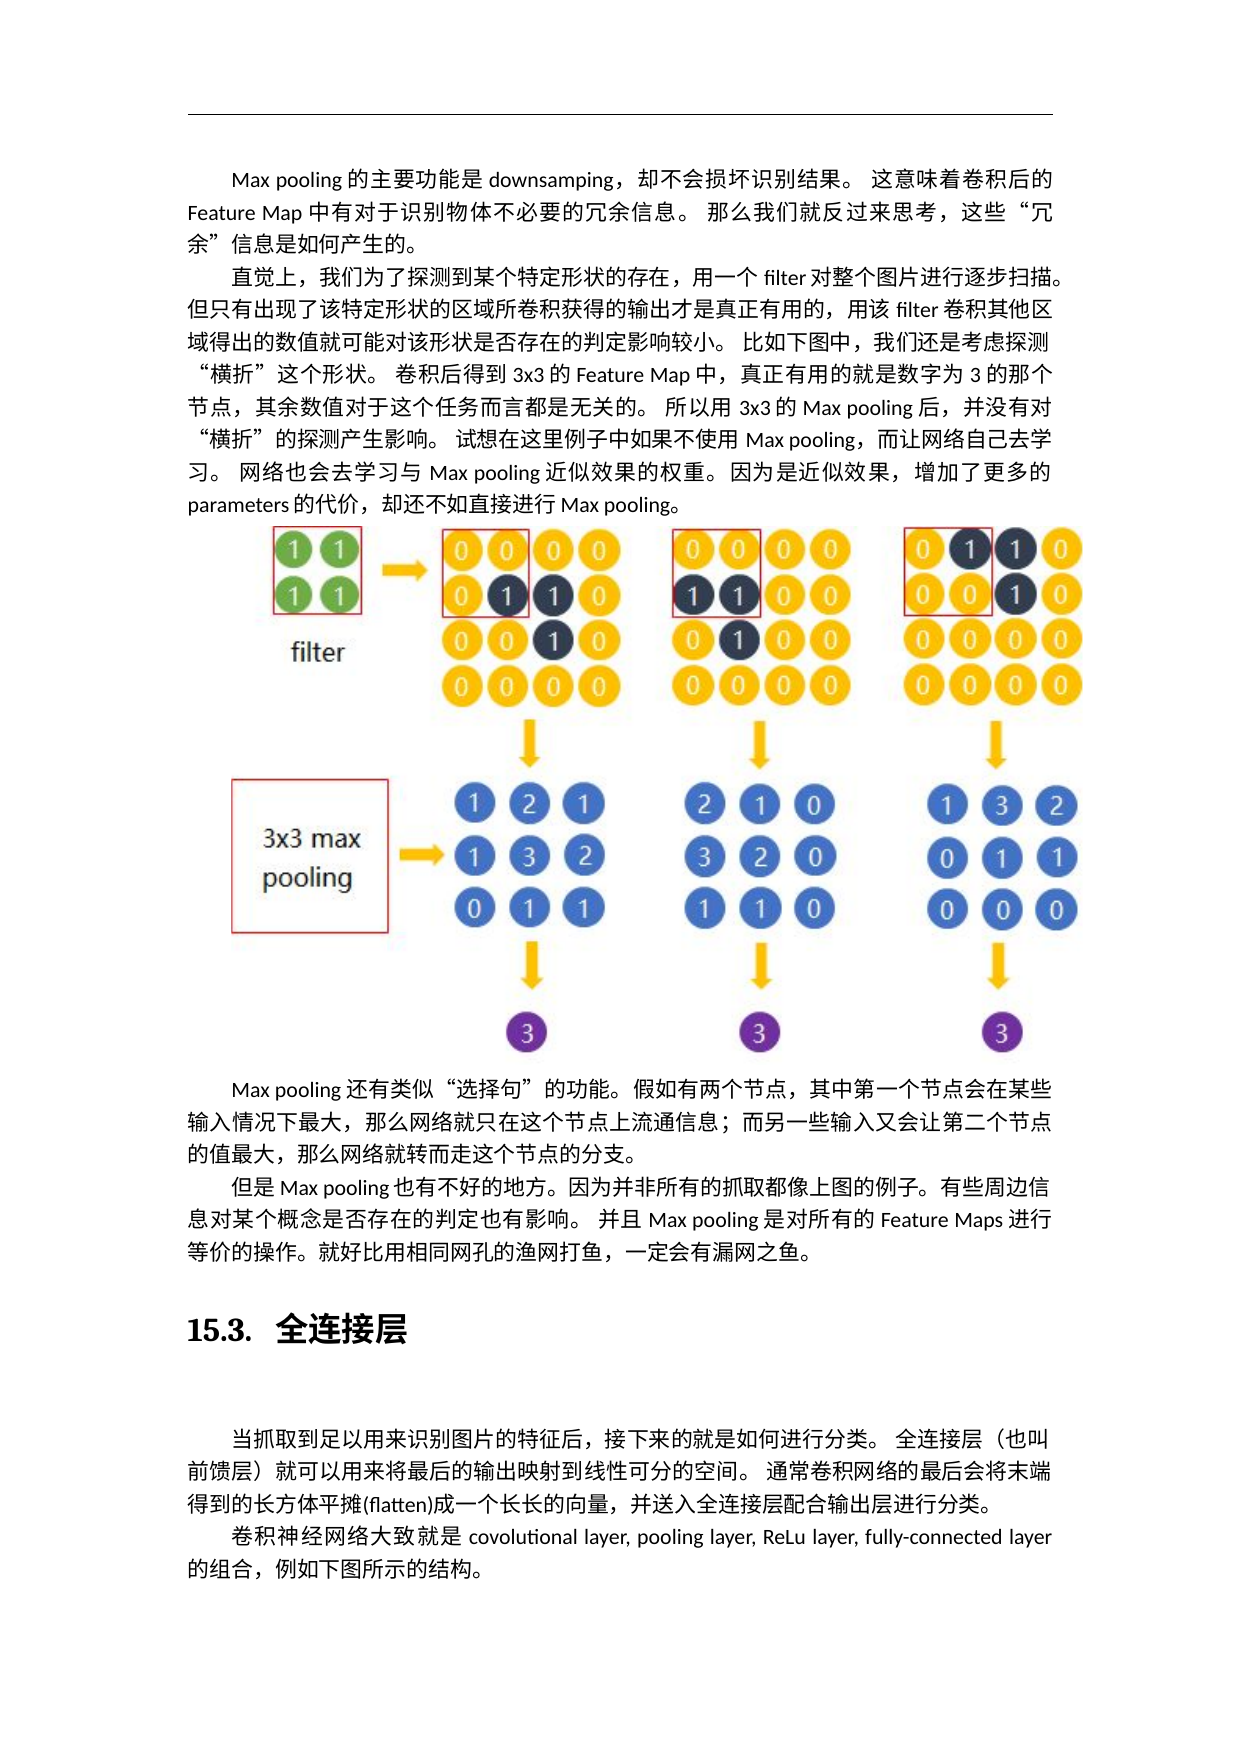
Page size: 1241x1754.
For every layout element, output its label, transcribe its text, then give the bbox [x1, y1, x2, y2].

subtitle 全连接层 [187, 1294, 1053, 1359]
text 卷积神经网络大致就是covolutional layer, pooling layer, ReLu layer, fully-connected layer的组合，例如下图所示的结构。 [187, 1519, 1053, 1584]
text Max pooling还有类似“选择句”的功能。假如有两个节点，其中第一个节点会在某些输入情况下最大，那么网络就只在这个节点上流通信息；而另一些输入又会让第二个节点的值最大，那么网络就转而走这个节点的分支。 [187, 1072, 1053, 1169]
text Max pooling的主要功能是downsamping，却不会损坏识别结果。 这意味着卷积后的Feature Map中有对于识别物体不必要的冗余信息。 那么我们就反过来思考，这些“冗余”信息是如何产生的。 [187, 162, 1053, 259]
text 但是Max pooling也有不好的地方。因为并非所有的抓取都像上图的例子。有些周边信息对某个概念是否存在的判定也有影响。 并且Max pooling是对所有的Feature Maps进行等价的操作。就好比用相同网孔的渔网打鱼，一定会有漏网之鱼。 [187, 1169, 1053, 1267]
text 直觉上，我们为了探测到某个特定形状的存在，用一个filter对整个图片进行逐步扫描。但只有出现了该特定形状的区域所卷积获得的输出才是真正有用的，用该filter卷积其他区域得出的数值就可能对该形状是否存在的判定影响较小。 比如下图中，我们还是考虑探测“横折”这个形状。 卷积后得到3x3的Feature Map中，真正有用的就是数字为3的那个节点，其余数值对于这个任务而言都是无关的。 所以用3x3的Max pooling后，并没有对“横折”的探测产生影响。 试想在这里例子中如果不使用Max pooling，而让网络自己去学习。 网络也会去学习与Max pooling近似效果的权重。因为是近似效果，增加了更多的parameters的代价，却还不如直接进行Max pooling。 [187, 259, 1053, 519]
text 当抓取到足以用来识别图片的特征后，接下来的就是如何进行分类。 全连接层（也叫前馈层）就可以用来将最后的输出映射到线性可分的空间。 通常卷积网络的最后会将末端得到的长方体平摊(flatten)成一个长长的向量，并送入全连接层配合输出层进行分类。 [187, 1421, 1053, 1519]
picture [231, 526, 1083, 1065]
